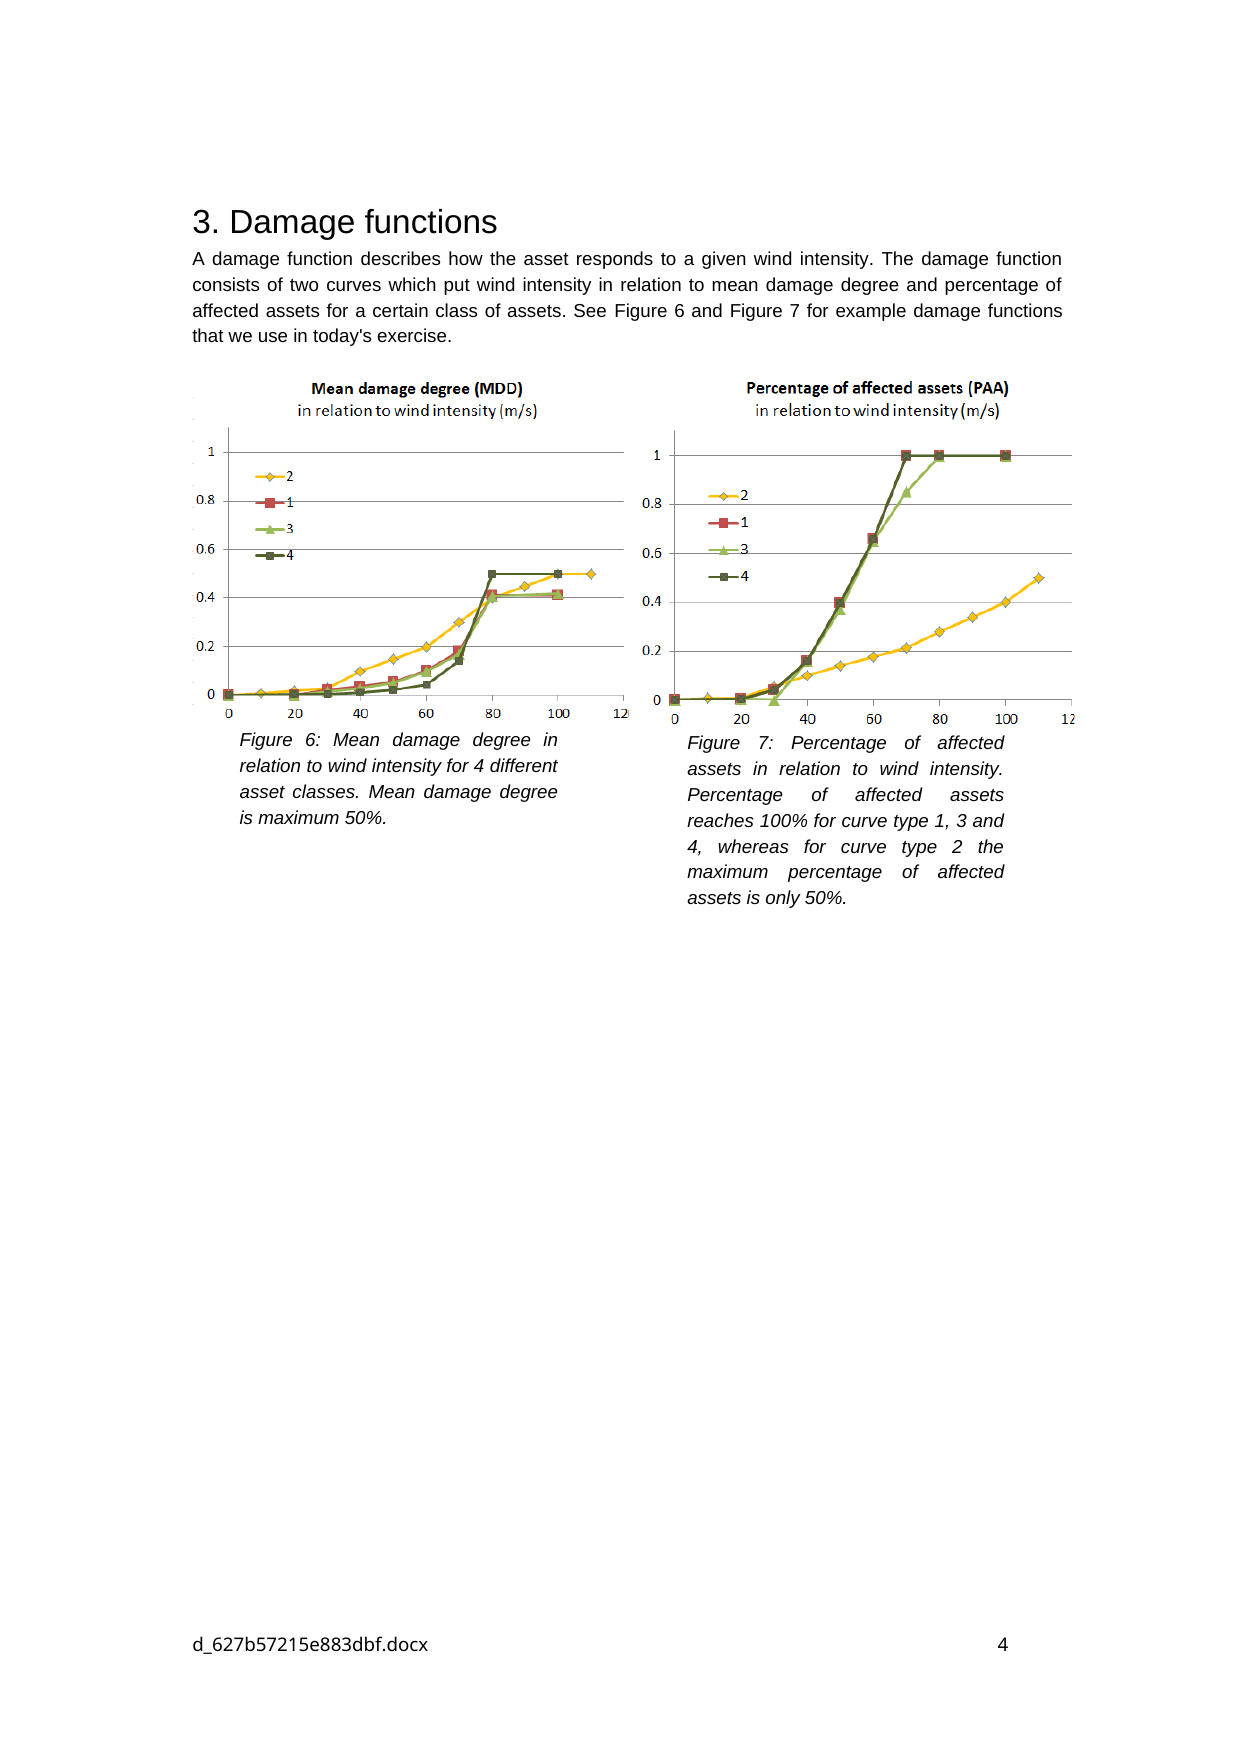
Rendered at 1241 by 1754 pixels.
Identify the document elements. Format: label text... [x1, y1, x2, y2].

table_header Figure 7: Percentage of affected assets in relation to wind intensity. Percentage of affected assets reaches 100% for curve type 1, 3 and 4, whereas for curve type 2 the maximum percentage of affected assets is only 50%. [629, 377, 1074, 926]
picture [639, 377, 1075, 733]
table_header Figure 6: Mean damage degree in relation to wind intensity for 4 different asset classes. Mean damage degree is maximum 50%. [181, 377, 628, 926]
text A damage function describes how the asset responds to a given wind intensity. The damage function consists of two curves which put wind intensity in relation to mean damage degree and percentage of affected assets for a certain class of assets. See Figure 6 and Figure 7 for example damage functions that we use in today's exercise. [192, 248, 1063, 347]
picture [192, 377, 629, 724]
subtitle Damage functions [192, 202, 1063, 240]
